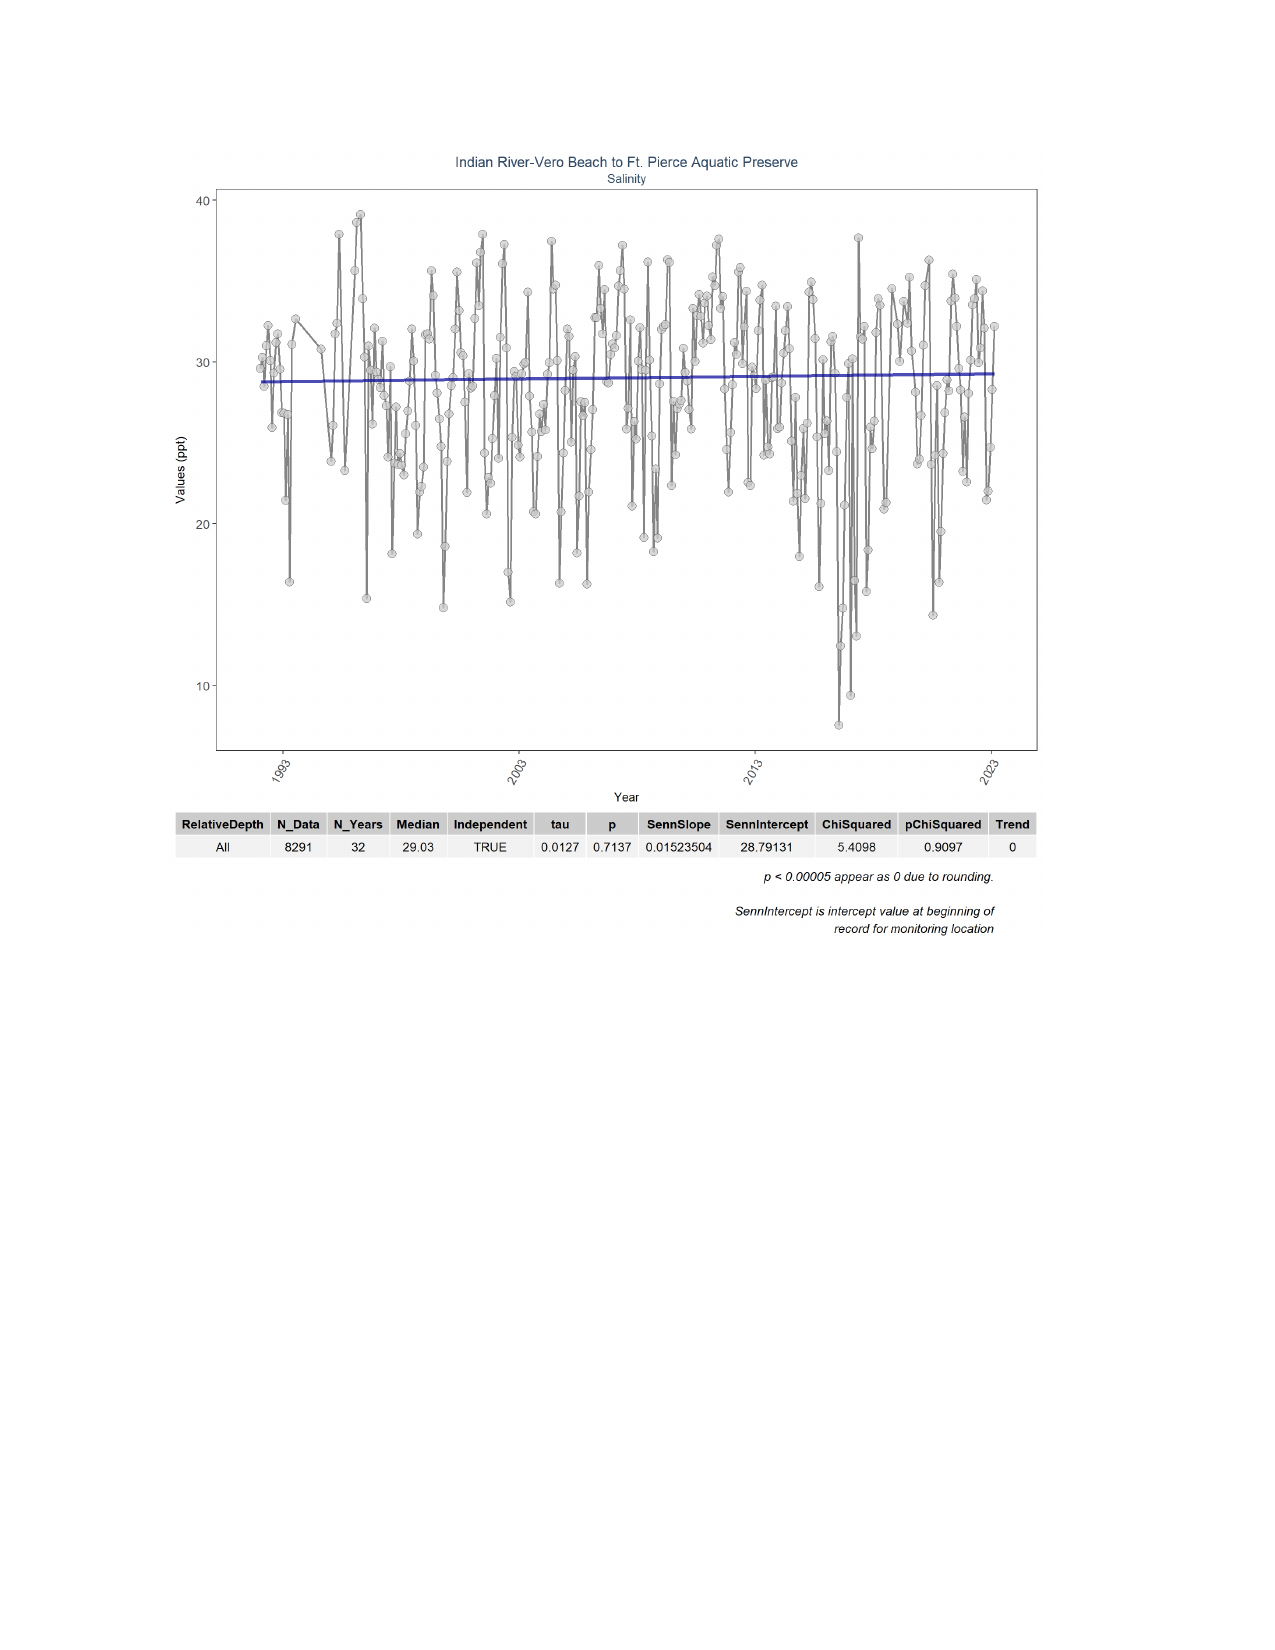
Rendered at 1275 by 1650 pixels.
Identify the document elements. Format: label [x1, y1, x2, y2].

picture [168, 150, 1044, 938]
